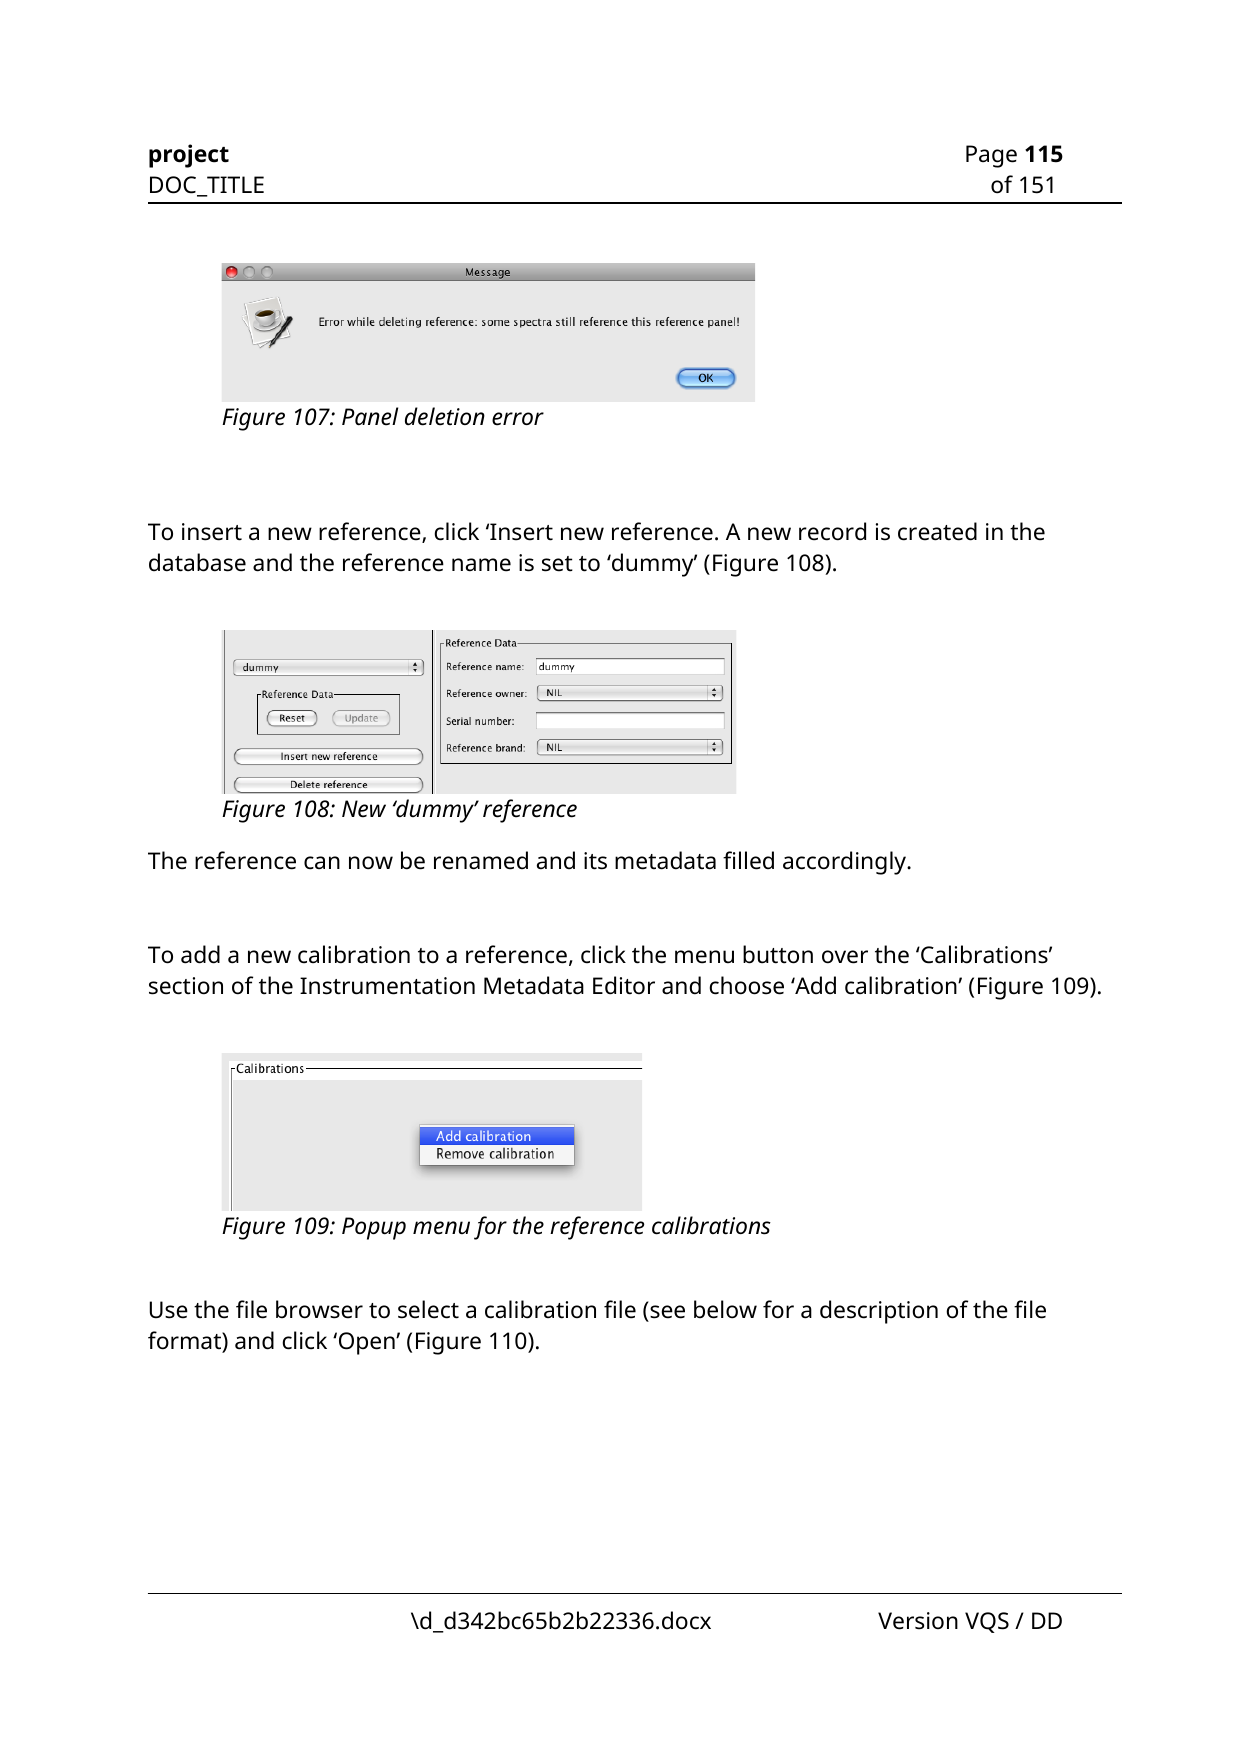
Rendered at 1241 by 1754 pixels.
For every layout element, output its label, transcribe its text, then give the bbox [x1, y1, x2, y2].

picture [221, 263, 756, 402]
text To insert a new reference, click ‘Insert new reference. A new record is created in the database and the reference name is set to ‘dummy’ (Figure 108). [148, 516, 1122, 578]
text Figure 107: Panel deletion error [222, 401, 1122, 432]
picture [221, 1053, 643, 1211]
text Figure 108: New ‘dummy’ reference [222, 793, 1122, 824]
picture [221, 630, 737, 794]
text The reference can now be renamed and its metadata filled accordingly. [148, 845, 1122, 876]
text Use the file browser to select a calibration file (see below for a description of the file format) and click ‘Open’ (Figure 110). [148, 1293, 1122, 1356]
text To add a new calibration to a reference, click the menu button over the ‘Calibrations’ section of the Instrumentation Metadata Editor and choose ‘Add calibration’ (Figure 109). [148, 939, 1122, 1001]
text Figure 109: Popup menu for the reference calibrations [222, 1210, 1122, 1241]
